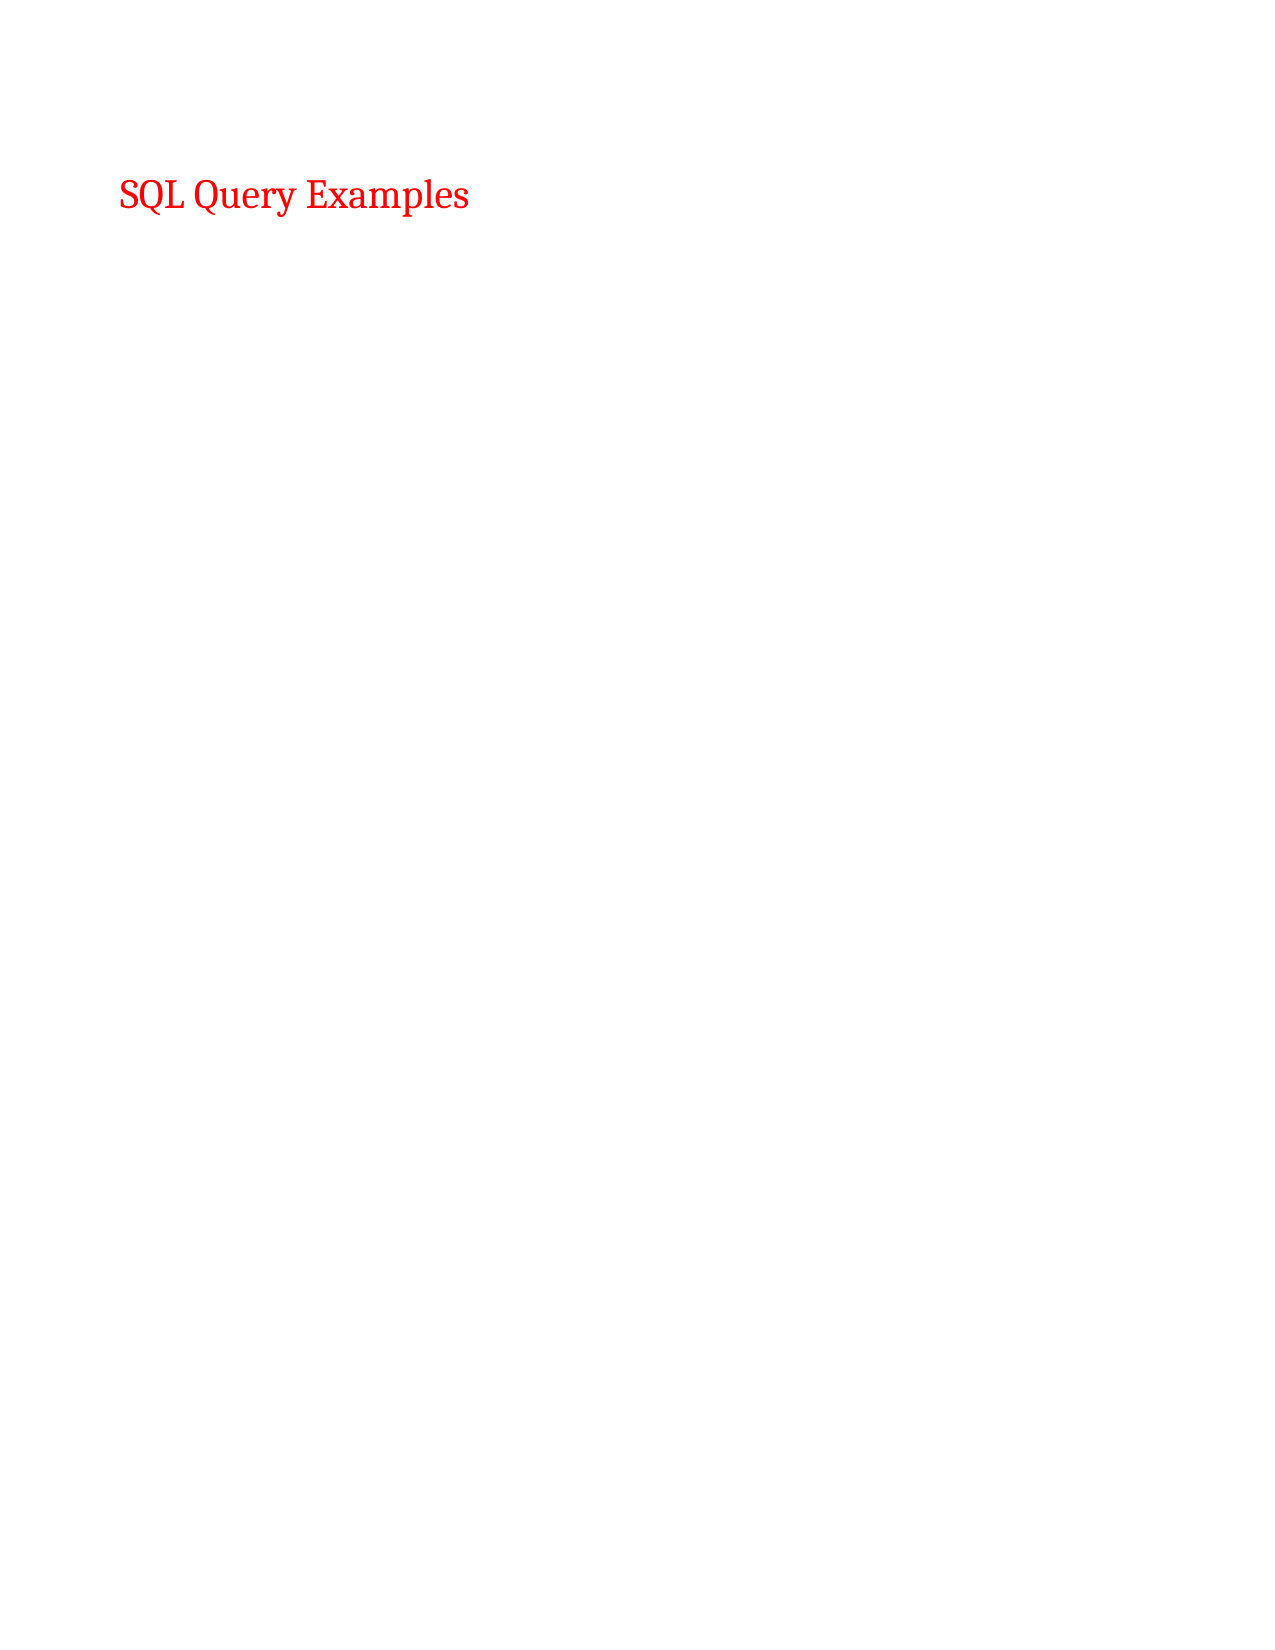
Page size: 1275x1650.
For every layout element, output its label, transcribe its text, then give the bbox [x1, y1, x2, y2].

text SQL Query Examples [120, 171, 1230, 219]
